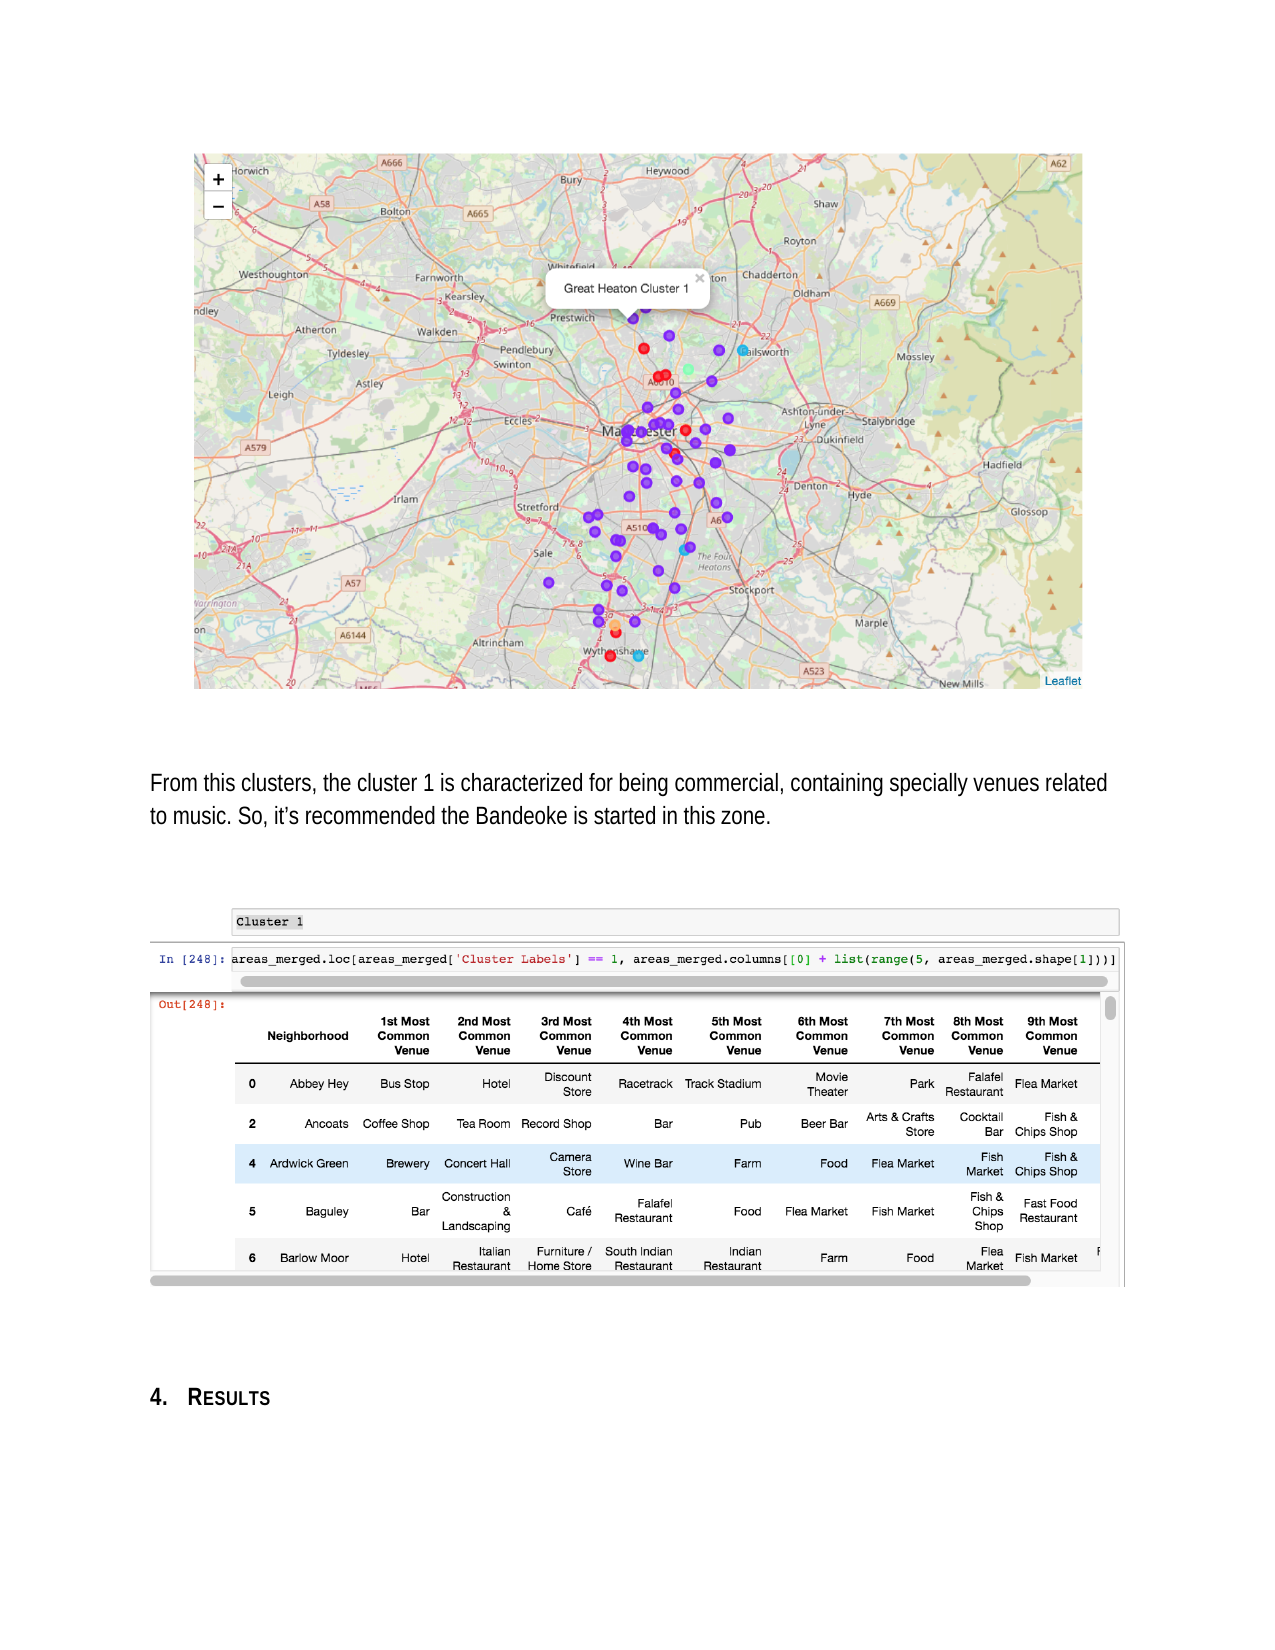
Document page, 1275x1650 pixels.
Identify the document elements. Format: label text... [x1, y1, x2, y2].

text From this clusters, the cluster 1 is characterized for being commercial, containing specially venues related to music. So, it’s recommended the Bandeoke is started in this zone. [150, 768, 1125, 829]
subtitle Results [150, 1382, 1125, 1411]
picture [150, 908, 1125, 1287]
picture [192, 150, 1083, 689]
